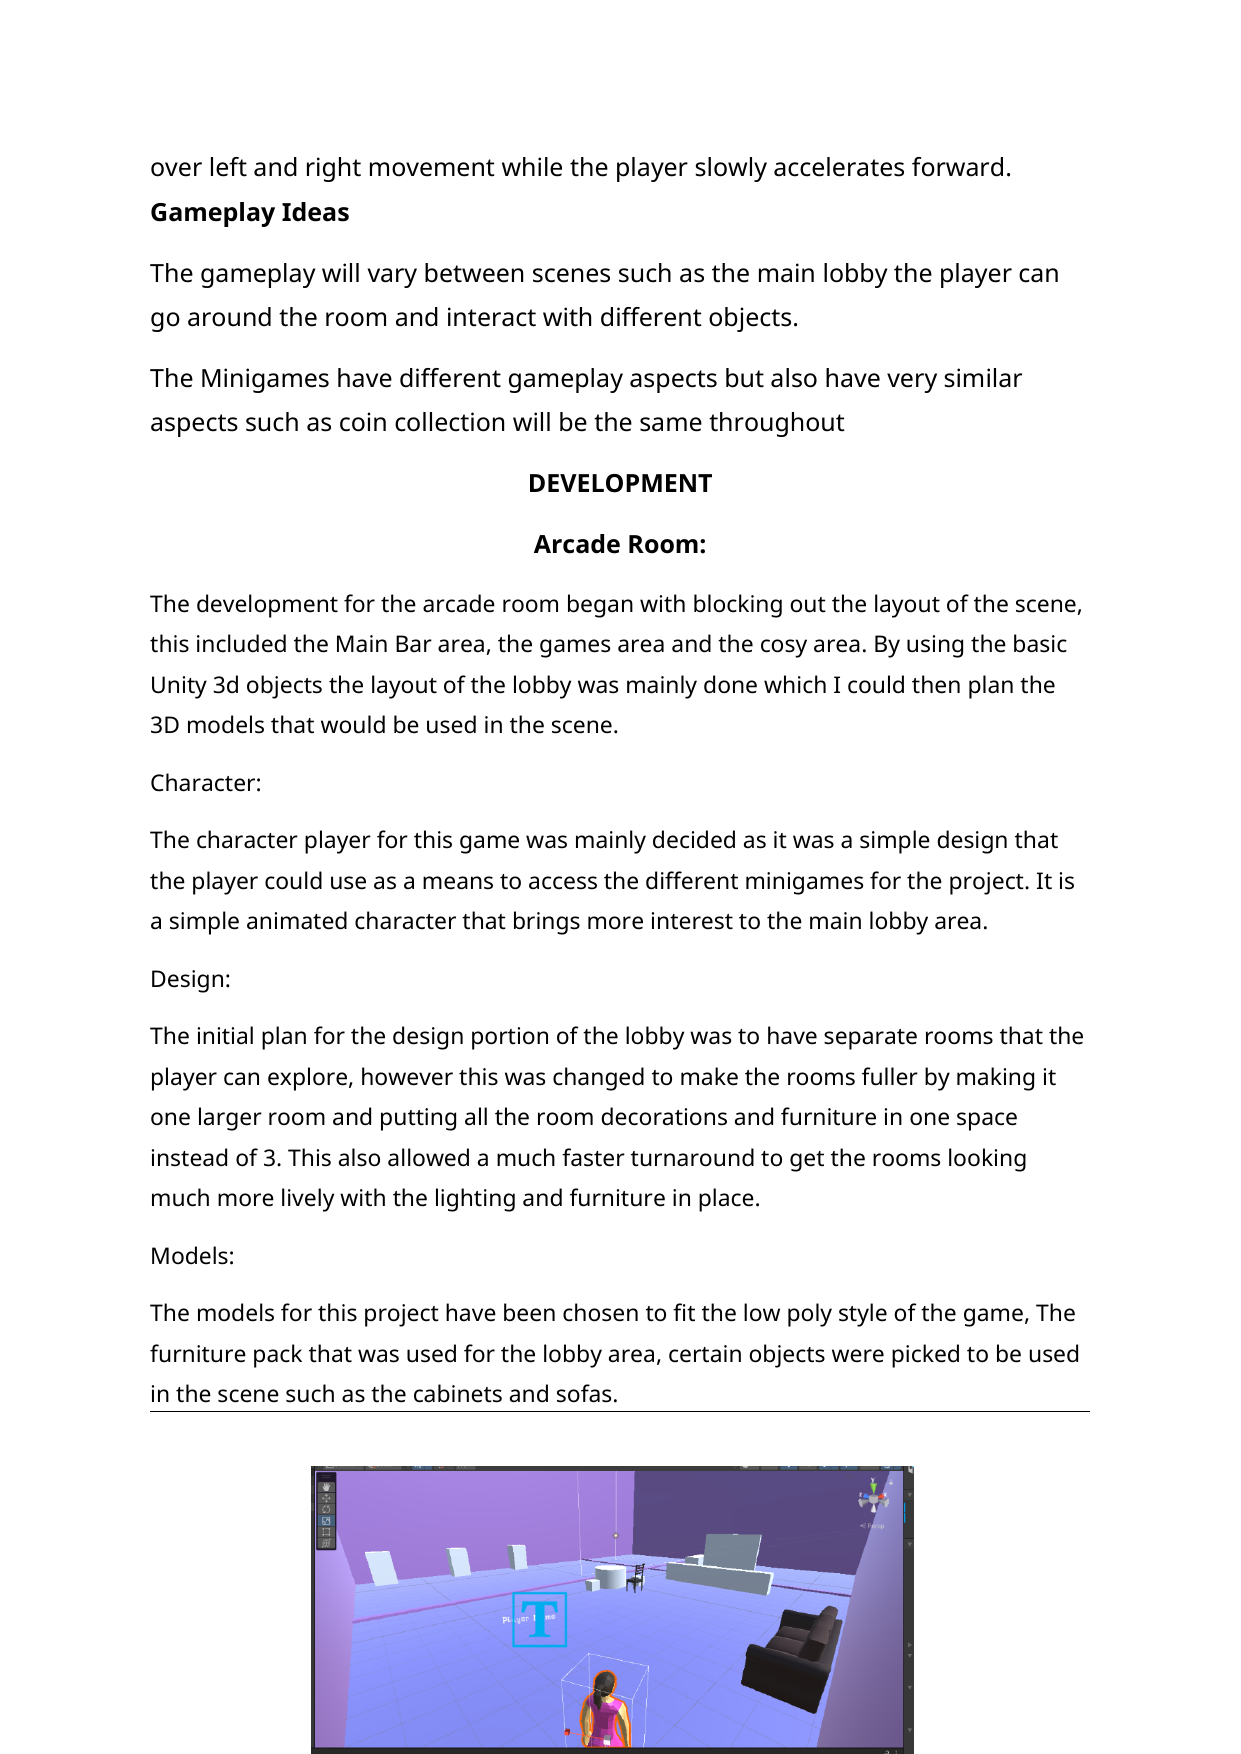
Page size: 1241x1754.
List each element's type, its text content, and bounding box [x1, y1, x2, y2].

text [150, 150, 1090, 228]
text Arcade Room: [150, 527, 1090, 561]
text Character: [150, 767, 1090, 798]
text Models: [150, 1239, 1090, 1271]
text The development for the arcade room began with blocking out the layout of the scene, this included the Main Bar area, the games area and the cosy area. By using the basic Unity 3d objects the layout of the lobby was mainly done which I could then plan the 3D models that would be used in the scene. [150, 587, 1090, 741]
text The models for this project have been chosen to fit the low poly style of the game, The furniture pack that was used for the lobby area, certain objects were picked to be used in the scene such as the cabinets and sofas. [150, 1297, 1090, 1411]
text The initial plan for the design portion of the lobby was to have separate rooms that the player can explore, however this was changed to make the rooms fuller by making it one larger room and putting all the room decorations and furniture in one space instead of 3. This also allowed a much faster turnaround to get the rooms looking much more lively with the lighting and furniture in place. [150, 1020, 1090, 1213]
text The character player for this game was mainly decided as it was a simple design that the player could use as a means to access the different minigames for the project. It is a simple animated character that brings more interest to the main lobby area. [150, 824, 1090, 936]
text The Minigames have different gameplay aspects but also have very similar aspects such as coin collection will be the same throughout [150, 360, 1090, 439]
text DEVELOPMENT [150, 466, 1090, 500]
picture [311, 1466, 914, 1754]
text Design: [150, 962, 1090, 994]
text The gameplay will vary between scenes such as the main lobby the player can go around the room and interact with different objects. [150, 255, 1090, 333]
